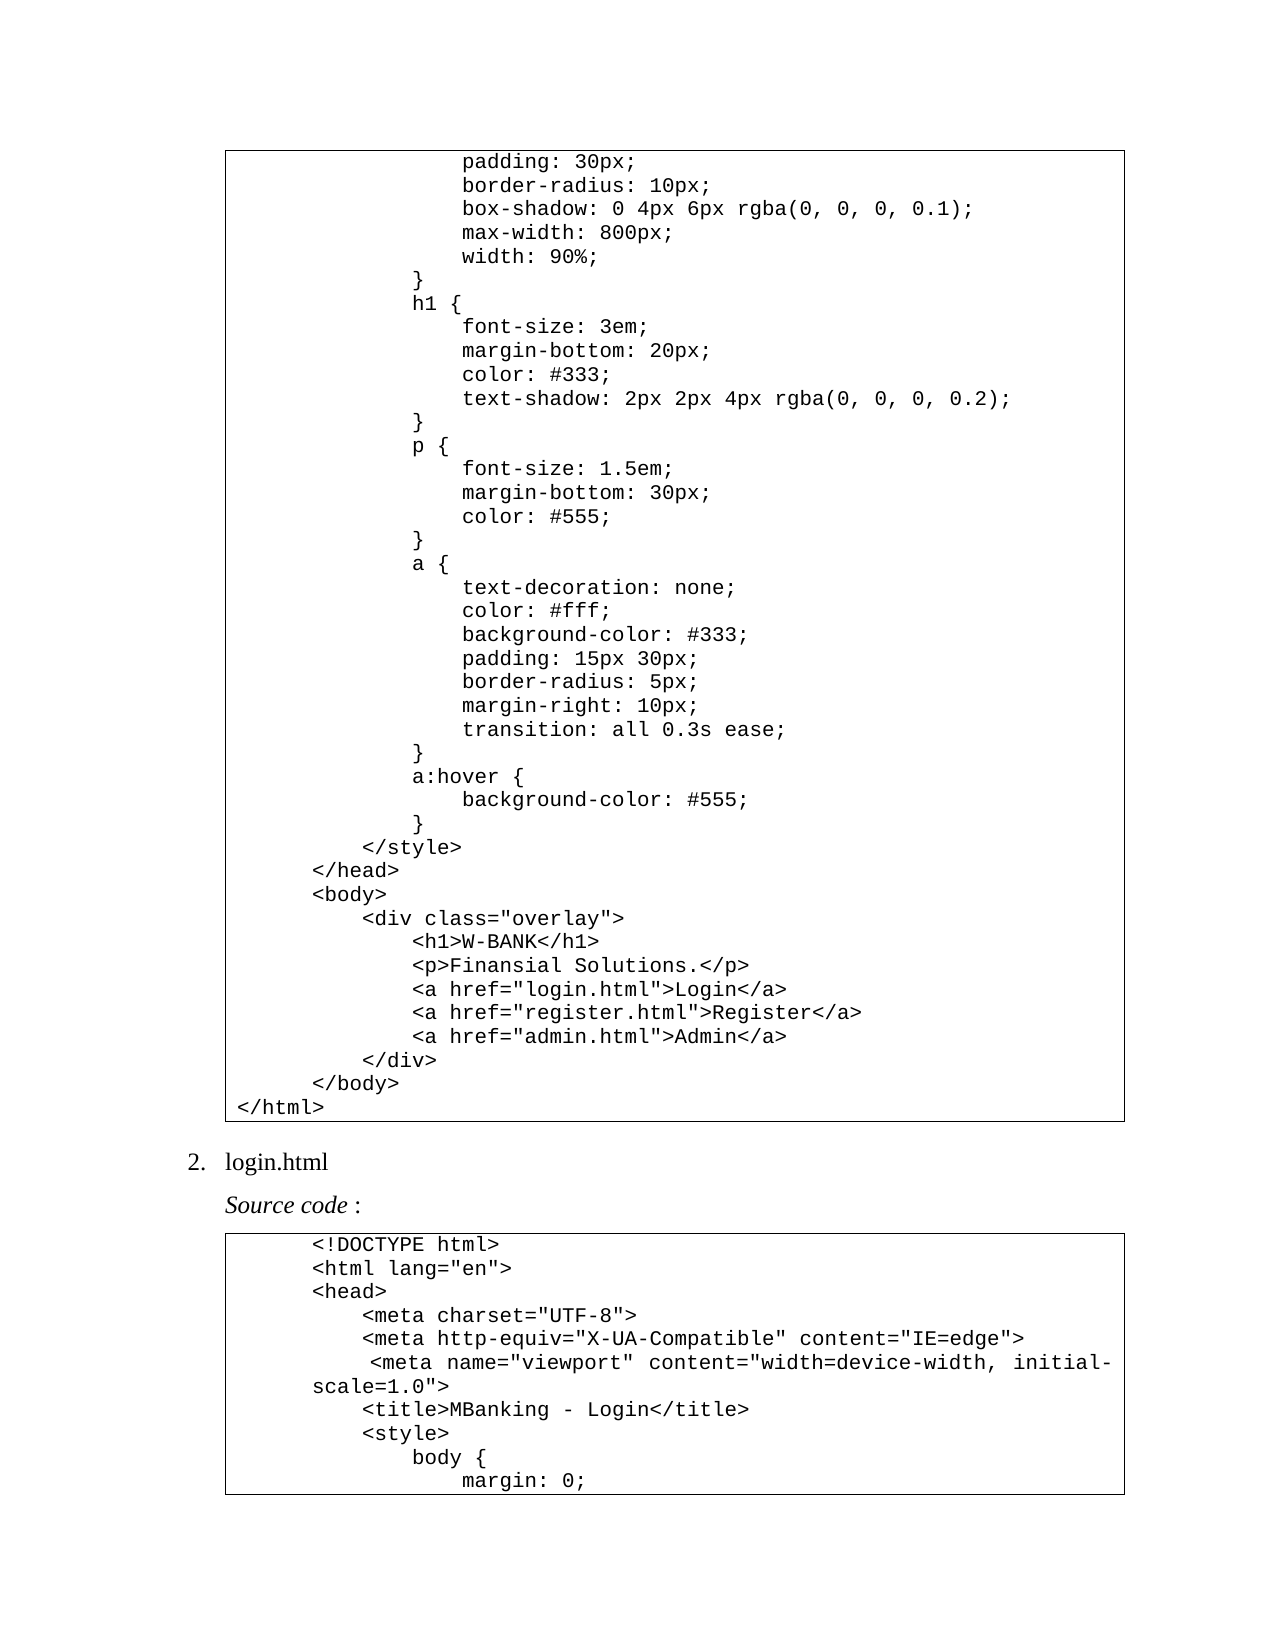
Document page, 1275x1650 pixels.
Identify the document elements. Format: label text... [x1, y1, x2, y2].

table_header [226, 151, 1124, 1121]
list Source code : [225, 1190, 1125, 1218]
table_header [226, 1234, 1124, 1494]
list login.html [187, 1147, 1125, 1175]
